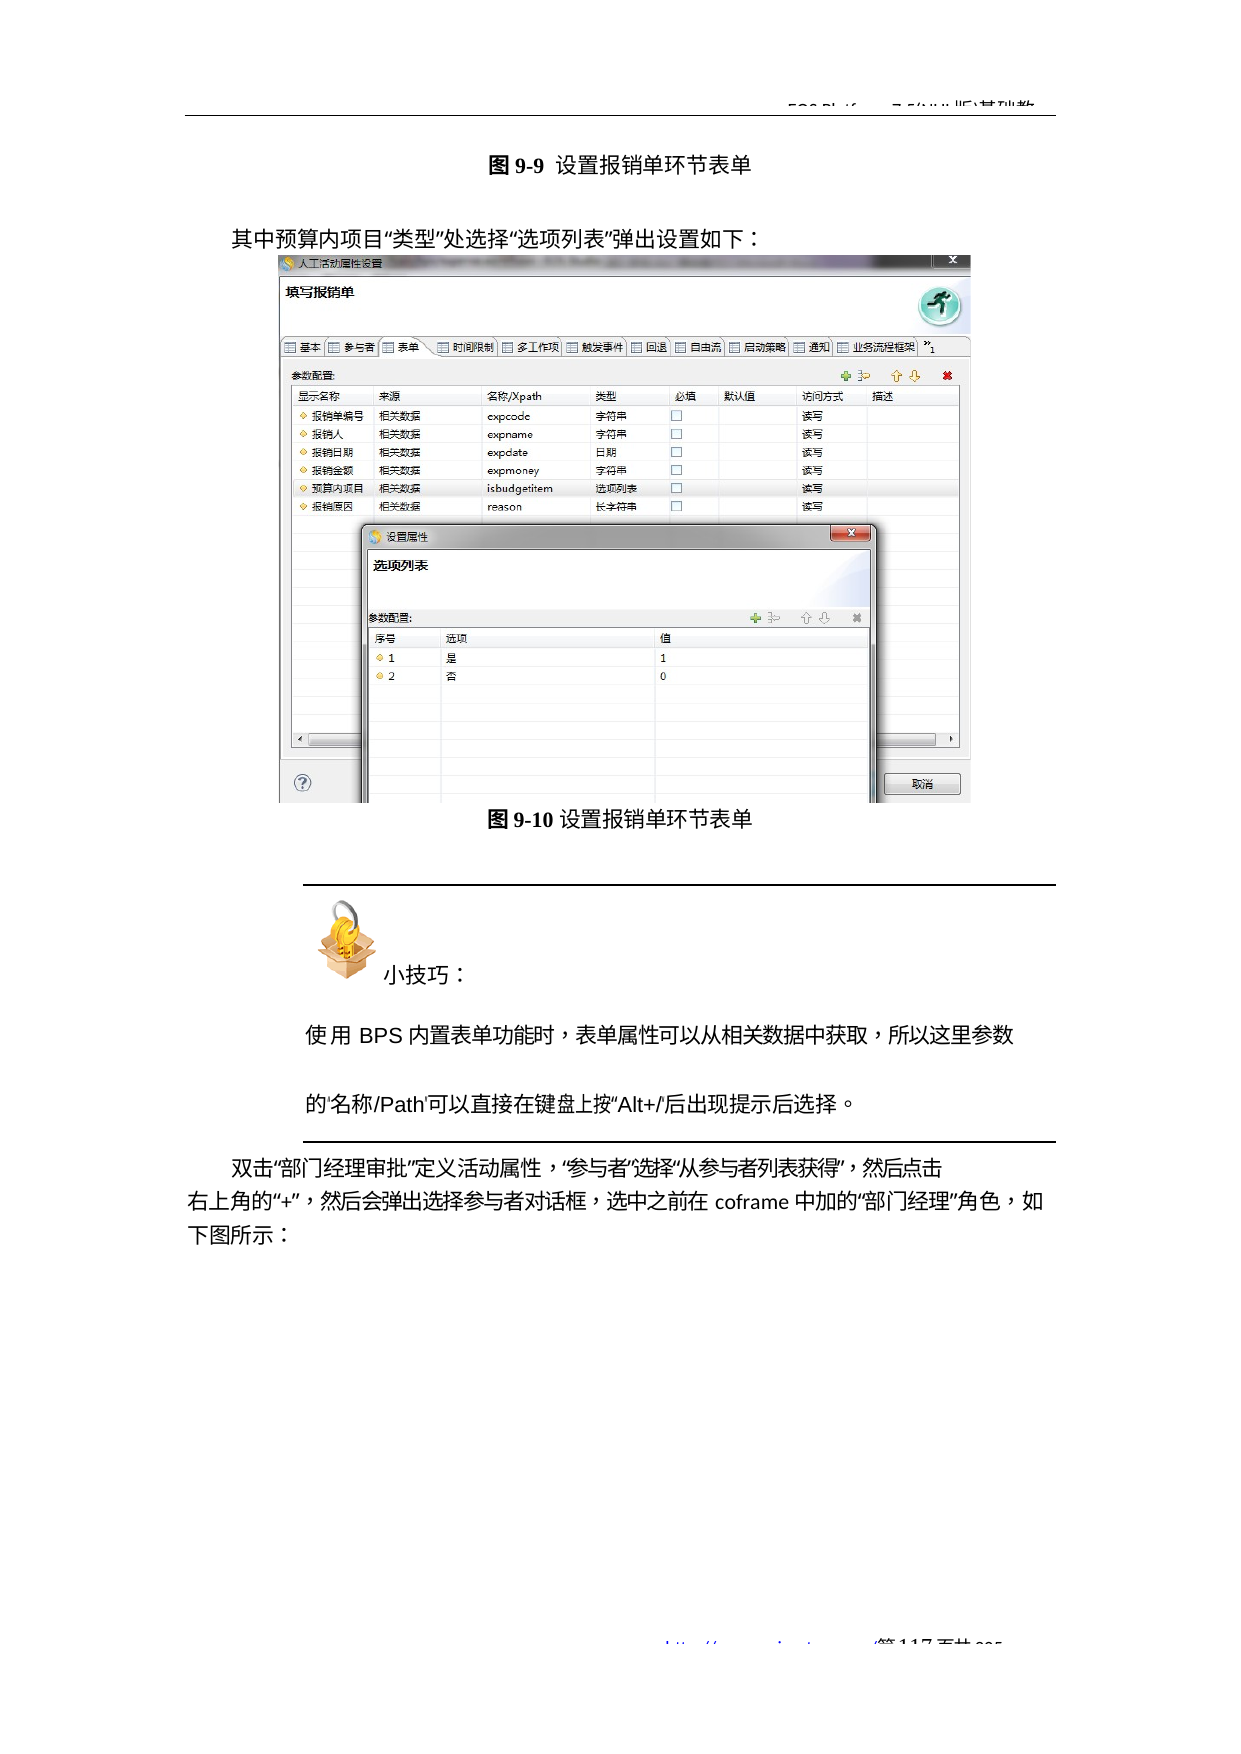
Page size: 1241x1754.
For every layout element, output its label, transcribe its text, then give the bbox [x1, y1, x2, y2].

text 其中预算内项目“类型”处选择“选项列表”弹出设置如下： [231, 224, 1111, 254]
text 双击“部门经理审批”定义活动属性，“参与者”选择“从参与者列表获得”，然后点击 [231, 1158, 1111, 1182]
picture [317, 900, 376, 979]
text 小技巧： [383, 961, 1111, 990]
text 图9-9 设置报销单环节表单 [176, 150, 1064, 179]
picture [278, 255, 971, 803]
text 使用BPS 内置表单功能时，表单属性可以从相关数据中获取，所以这里参数的“名称/Path”可以直接在键盘上按“Alt+/“后出现提示后选择。 [306, 1020, 1053, 1119]
text 右上角的“+”，然后会弹出选择参与者对话框，选中之前在 coframe 中加的“部门经理”角色，如下图所示： [187, 1186, 1053, 1250]
